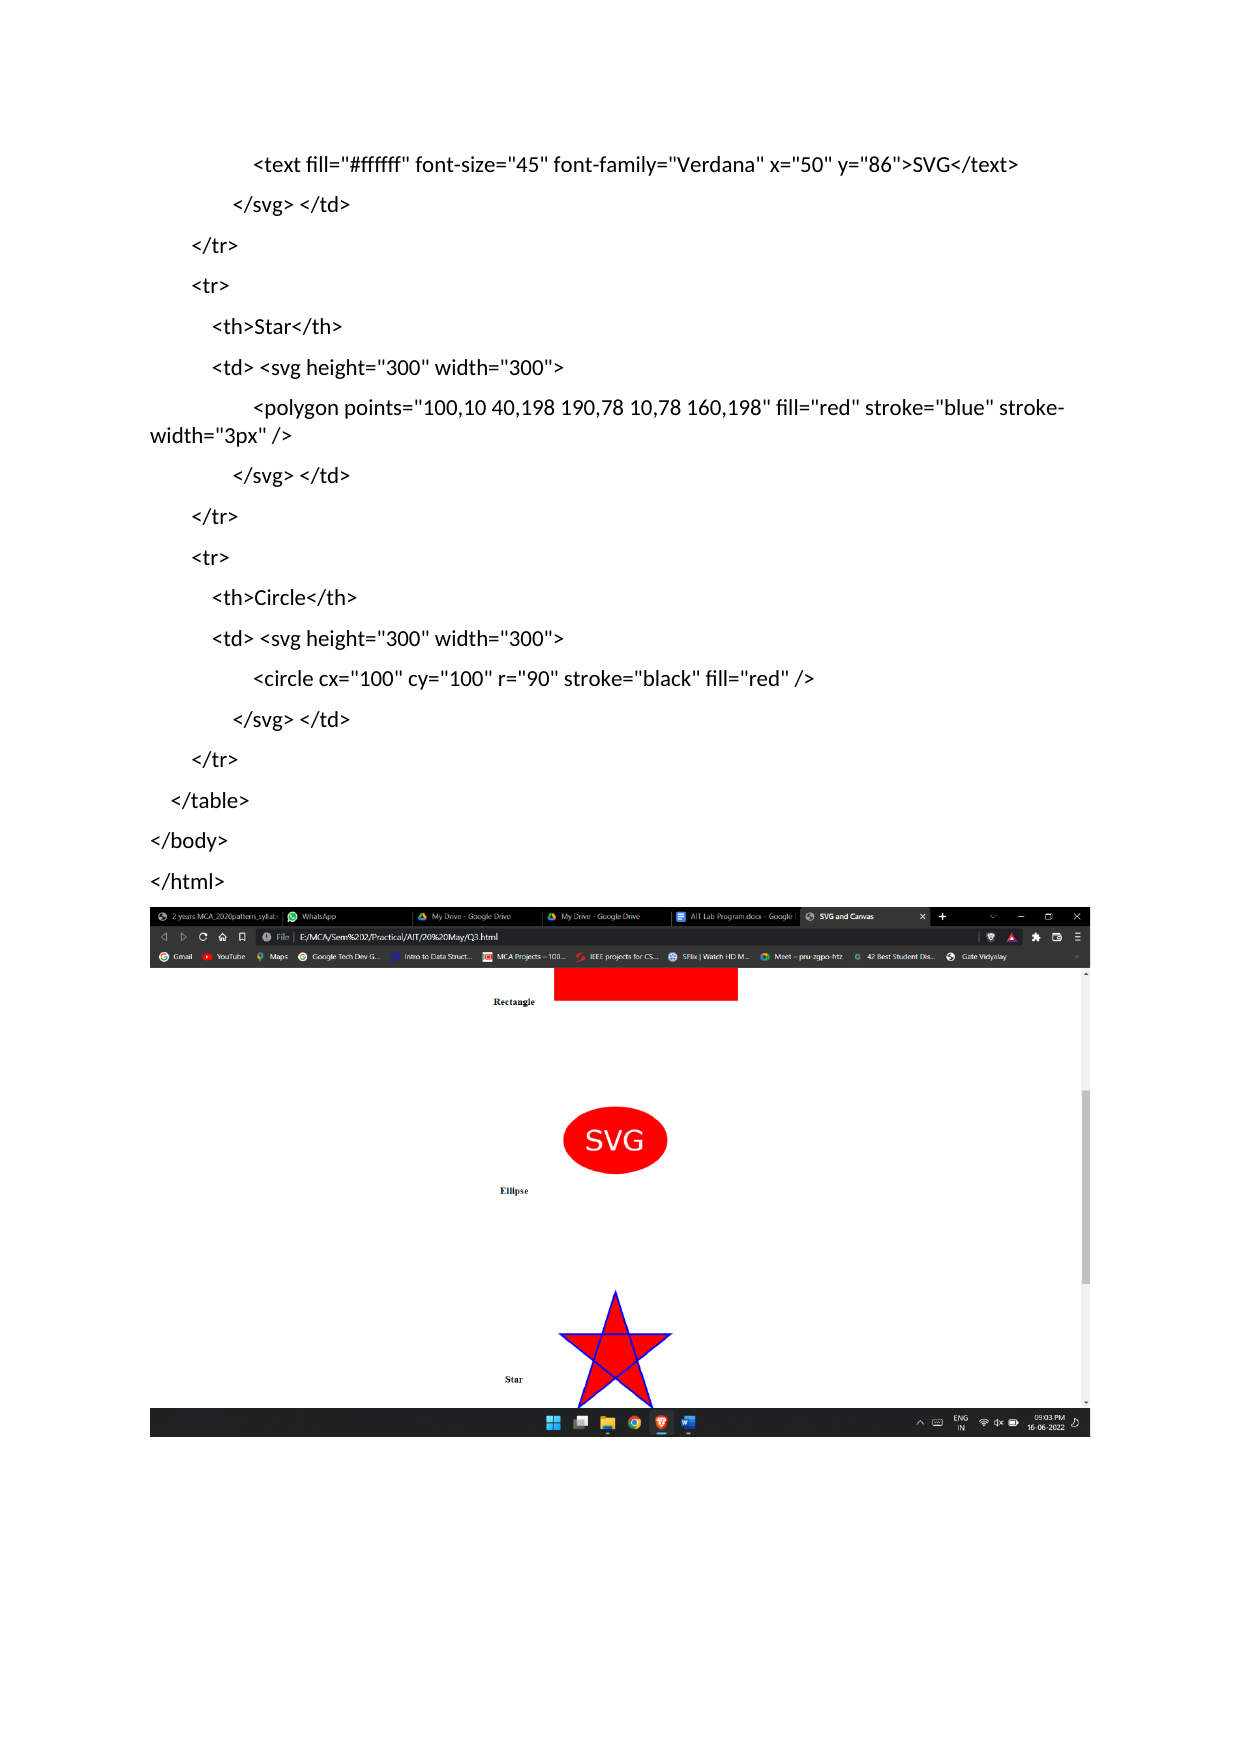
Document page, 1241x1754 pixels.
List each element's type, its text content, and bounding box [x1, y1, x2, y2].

text </html> [150, 867, 1090, 895]
text <circle cx="100" cy="100" r="90" stroke="black" fill="red" /> [150, 664, 1090, 692]
text </svg> </td> [150, 462, 1090, 490]
text <td> <svg height="300" width="300"> [150, 624, 1090, 652]
text <th>Star</th> [150, 312, 1090, 340]
picture [150, 907, 1091, 1437]
text </svg> </td> [150, 705, 1090, 733]
text </svg> </td> [150, 191, 1090, 218]
text <td> <svg height="300" width="300"> [150, 353, 1090, 381]
text <tr> [150, 272, 1090, 299]
text </tr> [150, 502, 1090, 530]
text <tr> [150, 543, 1090, 571]
text <polygon points="100,10 40,198 190,78 10,78 160,198" fill="red" stroke="blue" stroke-width="3px" /> [150, 393, 1090, 449]
text </body> [150, 826, 1090, 854]
text <th>Circle</th> [150, 583, 1090, 611]
text </tr> [150, 231, 1090, 259]
text </table> [150, 786, 1090, 814]
text <text fill="#ffffff" font-size="45" font-family="Verdana" x="50" y="86">SVG</text> [150, 150, 1090, 178]
text </tr> [150, 745, 1090, 773]
